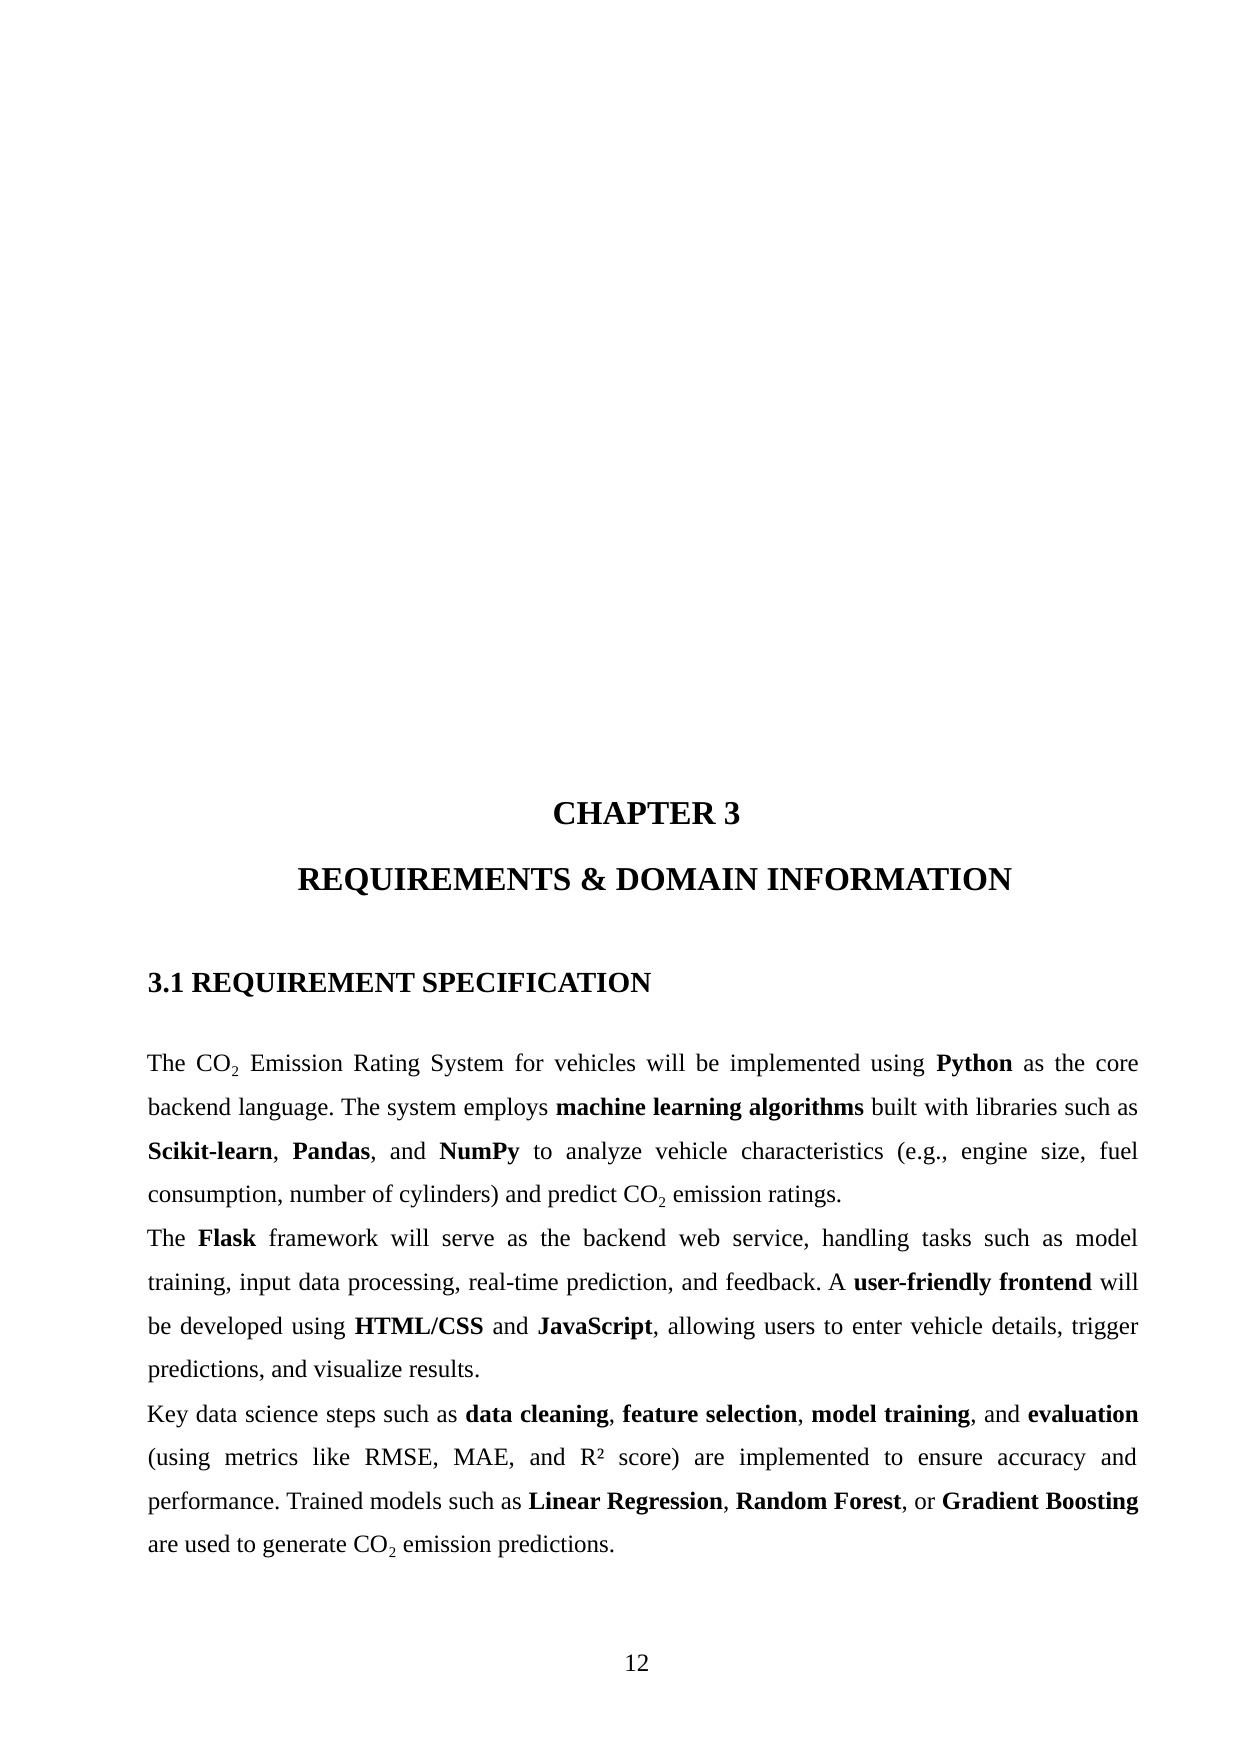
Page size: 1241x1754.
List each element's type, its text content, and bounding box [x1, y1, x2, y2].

text The Flask framework will serve as the backend web service, handling tasks such as model training, input data processing, real-time prediction, and feedback. A user-friendly frontend will be developed using HTML/CSS and JavaScript, allowing users to enter vehicle details, trigger predictions, and visualize results. [147, 1223, 1139, 1383]
text Key data science steps such as data cleaning, feature selection, model training, and evaluation (using metrics like RMSE, MAE, and R² score) are implemented to ensure accuracy and performance. Trained models such as Linear Regression, Random Forest, or Gradient Boosting are used to generate CO₂ emission predictions. [147, 1399, 1139, 1558]
subtitle CHAPTER 3 [222, 793, 1071, 831]
subtitle REQUIREMENTS & DOMAIN INFORMATION [222, 859, 1071, 897]
text The CO₂ Emission Rating System for vehicles will be implemented using Python as the core backend language. The system employs machine learning algorithms built with libraries such as Scikit-learn, Pandas, and NumPy to analyze vehicle characteristics (e.g., engine size, fuel consumption, number of cylinders) and predict CO₂ emission ratings. [147, 1048, 1139, 1208]
subtitle 3.1 REQUIREMENT SPECIFICATION [148, 965, 1139, 998]
